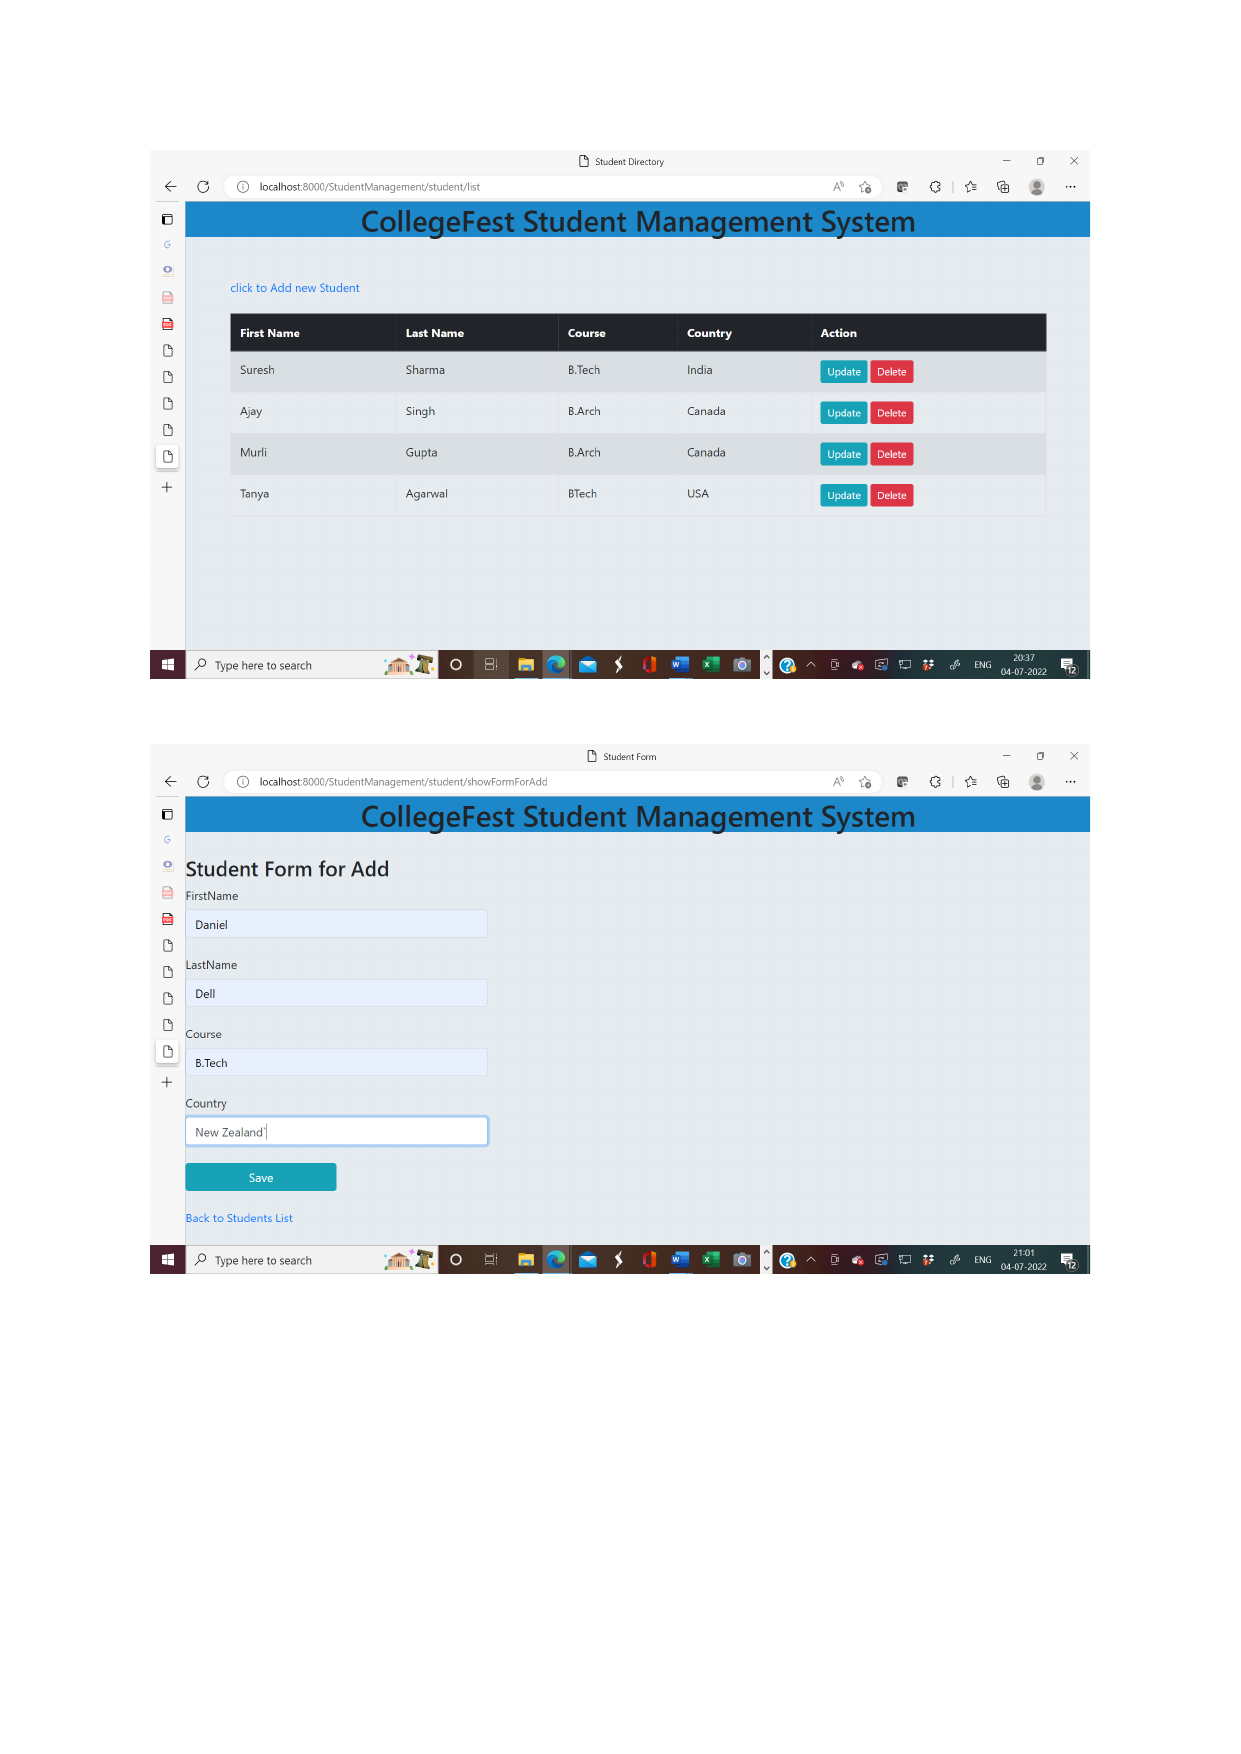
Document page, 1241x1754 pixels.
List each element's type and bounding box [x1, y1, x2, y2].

picture [150, 744, 1091, 1274]
picture [150, 150, 1091, 679]
